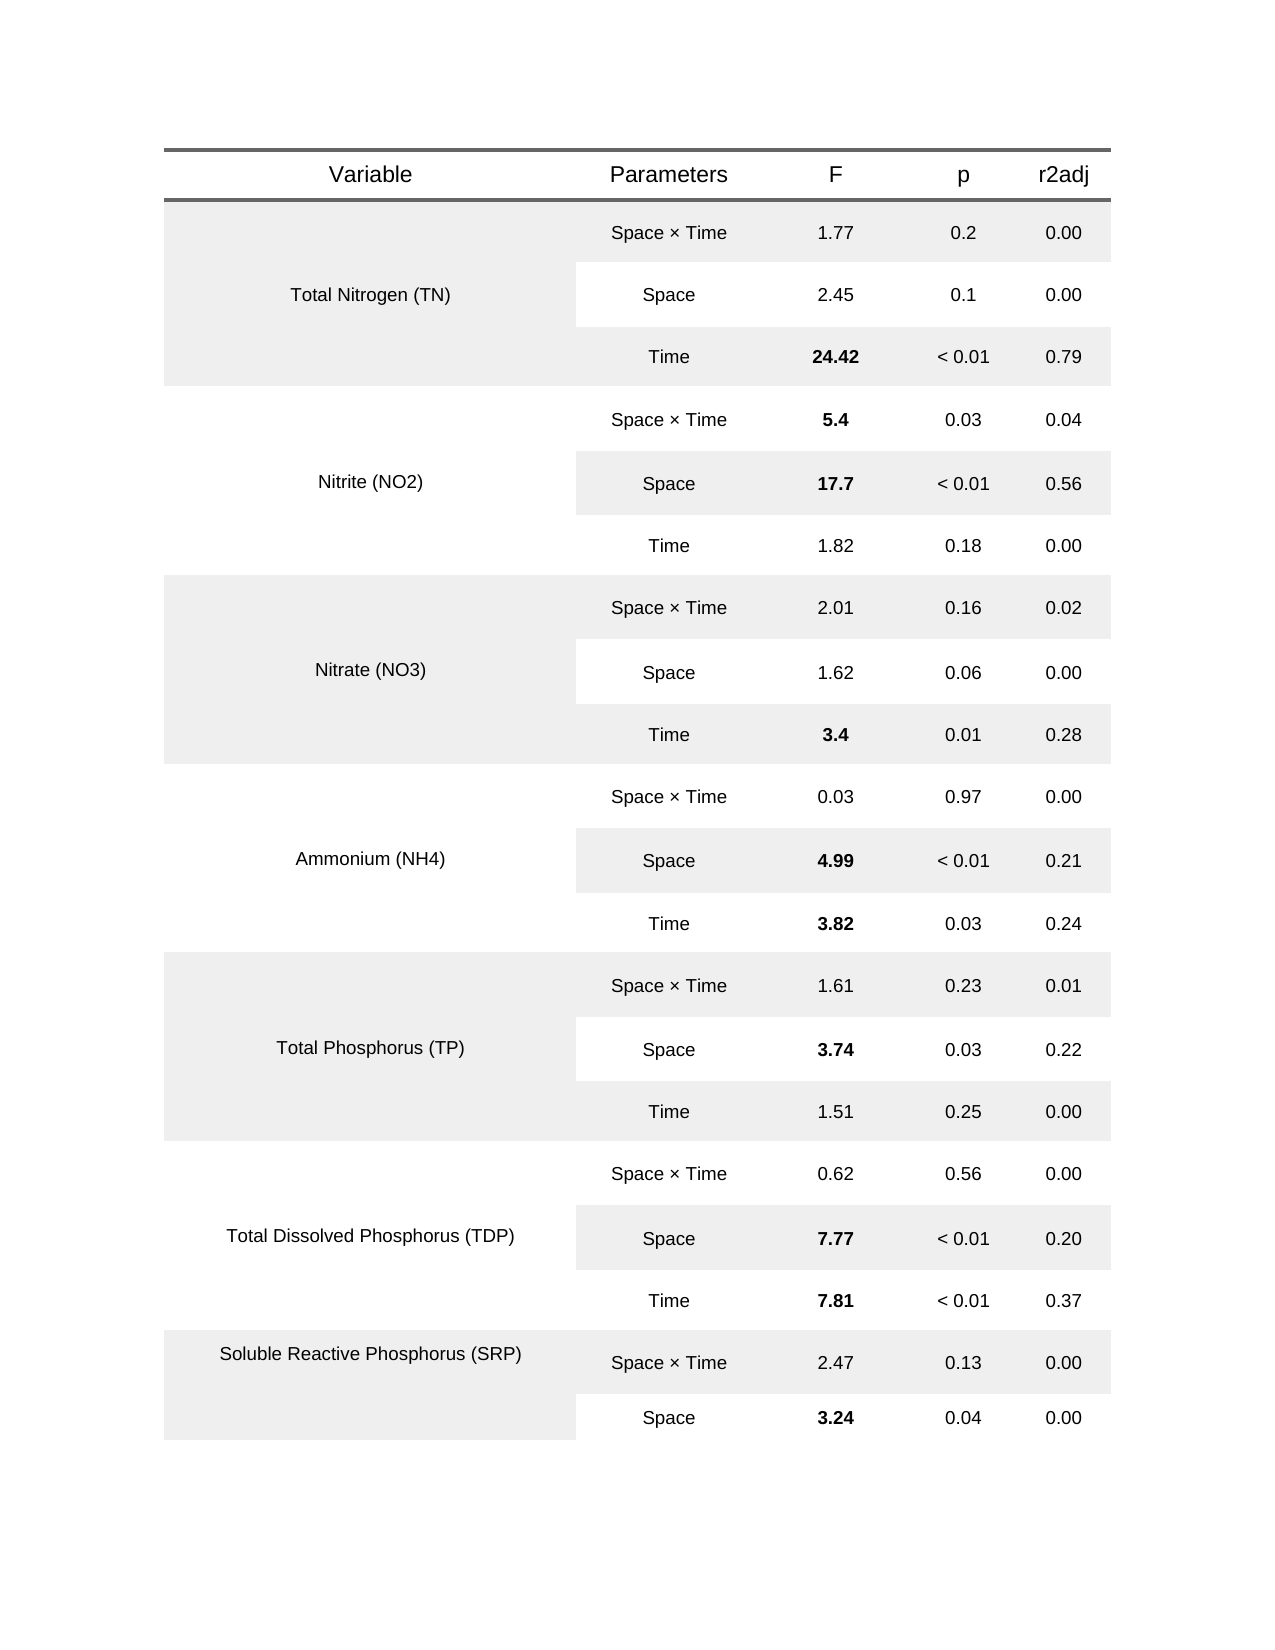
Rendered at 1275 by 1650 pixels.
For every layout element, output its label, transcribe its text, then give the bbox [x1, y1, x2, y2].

table_cell 0.97 [910, 764, 1017, 828]
table_cell 0.00 [1017, 1081, 1111, 1141]
table_cell 0.37 [1017, 1270, 1111, 1329]
table_cell 0.00 [1017, 1330, 1111, 1394]
table_cell < 0.01 [910, 451, 1017, 515]
table_cell 24.42 [761, 327, 910, 386]
table_cell 0.00 [1017, 262, 1111, 327]
table_cell < 0.01 [910, 828, 1017, 893]
table_cell Time [576, 327, 761, 386]
table_cell 5.4 [761, 386, 910, 451]
table_cell Nitrite (NO2) [164, 386, 576, 575]
table_cell 2.45 [761, 262, 910, 327]
table_cell 0.23 [910, 952, 1017, 1017]
table_cell 0.56 [1017, 451, 1111, 515]
table_cell 0.06 [910, 640, 1017, 704]
table_cell Total Nitrogen (TN) [164, 202, 576, 386]
table_cell < 0.01 [910, 1270, 1017, 1329]
table_cell 3.74 [761, 1017, 910, 1081]
table_cell 0.13 [910, 1330, 1017, 1394]
table_cell 0.18 [910, 515, 1017, 575]
table_cell 0.62 [761, 1141, 910, 1205]
table_cell 0.04 [910, 1394, 1017, 1440]
table_cell Ammonium (NH4) [164, 764, 576, 952]
table_cell Space [576, 1017, 761, 1081]
table_header Variable [164, 152, 576, 198]
table_cell 3.24 [761, 1394, 910, 1440]
table_cell Space [576, 828, 761, 893]
table_cell Space × Time [576, 1330, 761, 1394]
table_cell Time [576, 515, 761, 575]
table_cell 0.1 [910, 262, 1017, 327]
table_cell 1.82 [761, 515, 910, 575]
table_cell 0.16 [910, 575, 1017, 639]
table_cell Time [576, 1081, 761, 1141]
table_cell 0.25 [910, 1081, 1017, 1141]
table_cell Space × Time [576, 575, 761, 639]
table_cell 0.00 [1017, 1141, 1111, 1205]
table_cell 1.51 [761, 1081, 910, 1141]
table_cell 0.03 [761, 764, 910, 828]
table_cell 0.79 [1017, 327, 1111, 386]
table_cell 0.00 [1017, 764, 1111, 828]
table_cell Space [576, 262, 761, 327]
table_cell Space [576, 451, 761, 515]
table_cell 7.77 [761, 1205, 910, 1270]
table_cell 0.00 [1017, 202, 1111, 262]
table_cell Space × Time [576, 764, 761, 828]
table_cell 0.21 [1017, 828, 1111, 893]
table_cell < 0.01 [910, 327, 1017, 386]
table_cell 0.22 [1017, 1017, 1111, 1081]
table_cell Space [576, 1205, 761, 1270]
table_cell 0.00 [1017, 1394, 1111, 1440]
table_cell Space × Time [576, 1141, 761, 1205]
table_cell 17.7 [761, 451, 910, 515]
table_cell Space [576, 640, 761, 704]
table_cell Space × Time [576, 952, 761, 1017]
table_cell Total Dissolved Phosphorus (TDP) [164, 1141, 576, 1329]
table_cell 0.24 [1017, 893, 1111, 952]
table_cell Soluble Reactive Phosphorus (SRP) [164, 1330, 576, 1440]
table_cell 0.03 [910, 386, 1017, 451]
table_cell 2.47 [761, 1330, 910, 1394]
table_cell Space × Time [576, 386, 761, 451]
table_cell 0.2 [910, 202, 1017, 262]
table_cell 1.62 [761, 640, 910, 704]
table_cell 1.77 [761, 202, 910, 262]
table_cell 0.00 [1017, 515, 1111, 575]
table_cell 2.01 [761, 575, 910, 639]
table_cell 0.56 [910, 1141, 1017, 1205]
table_cell 4.99 [761, 828, 910, 893]
table_cell 0.03 [910, 1017, 1017, 1081]
table_cell Time [576, 893, 761, 952]
table_cell Space × Time [576, 202, 761, 262]
table_cell 0.04 [1017, 386, 1111, 451]
table_cell 0.01 [1017, 952, 1111, 1017]
table_cell 3.82 [761, 893, 910, 952]
table_header p [910, 152, 1017, 198]
table_cell 1.61 [761, 952, 910, 1017]
table_cell 0.02 [1017, 575, 1111, 639]
table_cell 0.01 [910, 704, 1017, 764]
table_cell < 0.01 [910, 1205, 1017, 1270]
table_cell 7.81 [761, 1270, 910, 1329]
table_cell 0.03 [910, 893, 1017, 952]
table_cell 0.20 [1017, 1205, 1111, 1270]
table_header Parameters [576, 152, 761, 198]
table_header F [761, 152, 910, 198]
table_cell Time [576, 704, 761, 764]
table_cell 3.4 [761, 704, 910, 764]
table_cell 0.28 [1017, 704, 1111, 764]
table_cell Nitrate (NO3) [164, 575, 576, 764]
table_cell Space [576, 1394, 761, 1440]
table_cell Total Phosphorus (TP) [164, 952, 576, 1141]
table_cell 0.00 [1017, 640, 1111, 704]
table_header r2adj [1017, 152, 1111, 198]
table_cell Time [576, 1270, 761, 1329]
